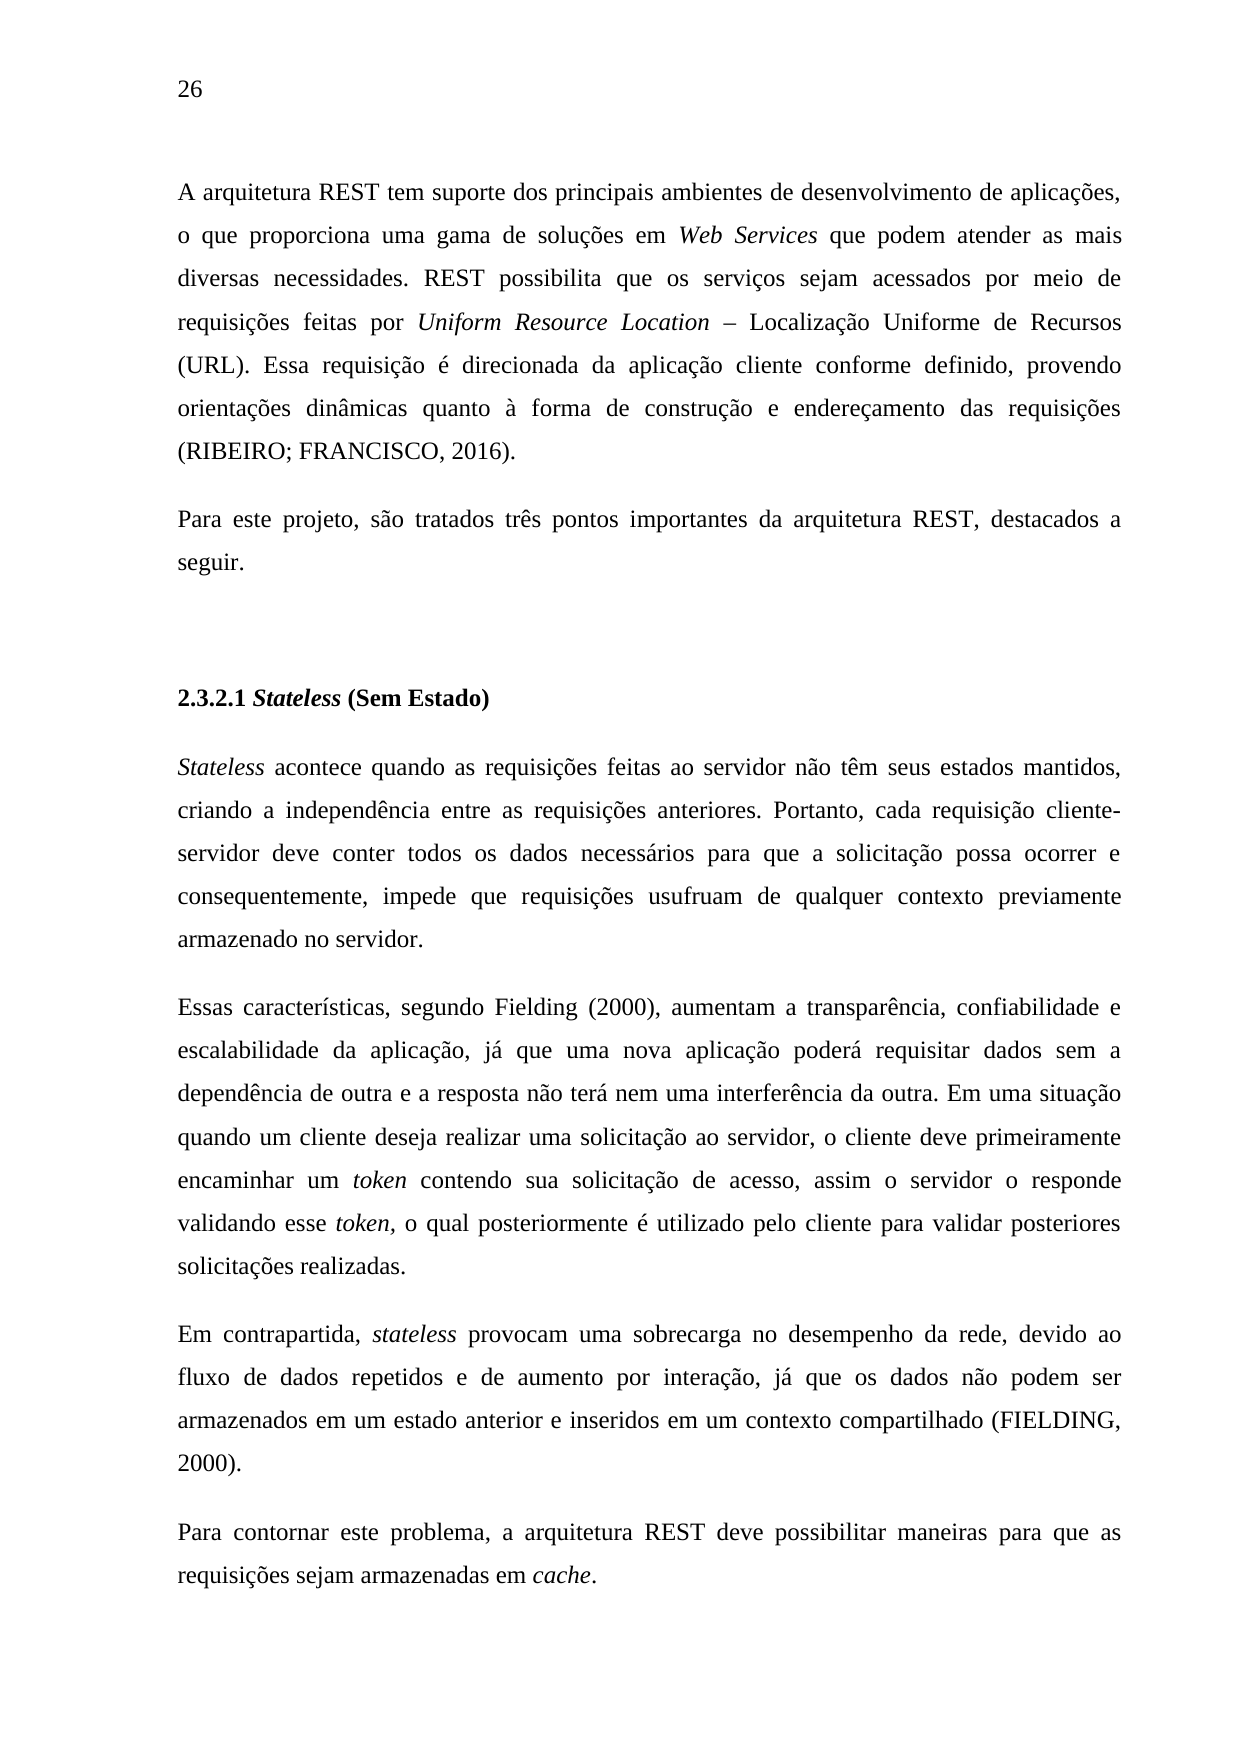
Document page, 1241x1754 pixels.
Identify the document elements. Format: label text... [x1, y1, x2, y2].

text A arquitetura REST tem suporte dos principais ambientes de desenvolvimento de aplicações, o que proporciona uma gama de soluções em Web Services que podem atender as mais diversas necessidades. REST possibilita que os serviços sejam acessados por meio de requisições feitas por Uniform Resource Location – Localização Uniforme de Recursos (URL). Essa requisição é direcionada da aplicação cliente conforme definido, provendo orientações dinâmicas quanto à forma de construção e endereçamento das requisições (RIBEIRO; FRANCISCO, 2016). [177, 177, 1122, 465]
text Essas características, segundo Fielding (2000), aumentam a transparência, confiabilidade e escalabilidade da aplicação, já que uma nova aplicação poderá requisitar dados sem a dependência de outra e a resposta não terá nem uma interferência da outra. Em uma situação quando um cliente deseja realizar uma solicitação ao servidor, o cliente deve primeiramente encaminhar um token contendo sua solicitação de acesso, assim o servidor o responde validando esse token, o qual posteriormente é utilizado pelo cliente para validar posteriores solicitações realizadas. [177, 992, 1122, 1280]
text Para este projeto, são tratados três pontos importantes da arquitetura REST, destacados a seguir. [177, 504, 1122, 576]
subtitle 2.3.2.1 Stateless (Sem Estado) [177, 683, 1122, 712]
text Stateless acontece quando as requisições feitas ao servidor não têm seus estados mantidos, criando a independência entre as requisições anteriores. Portanto, cada requisição cliente-servidor deve conter todos os dados necessários para que a solicitação possa ocorrer e consequentemente, impede que requisições usufruam de qualquer contexto previamente armazenado no servidor. [177, 752, 1122, 953]
text Em contrapartida, stateless provocam uma sobrecarga no desempenho da rede, devido ao fluxo de dados repetidos e de aumento por interação, já que os dados não podem ser armazenados em um estado anterior e inseridos em um contexto compartilhado (FIELDING, 2000). [177, 1319, 1122, 1477]
text Para contornar este problema, a arquitetura REST deve possibilitar maneiras para que as requisições sejam armazenadas em cache. [177, 1517, 1122, 1588]
